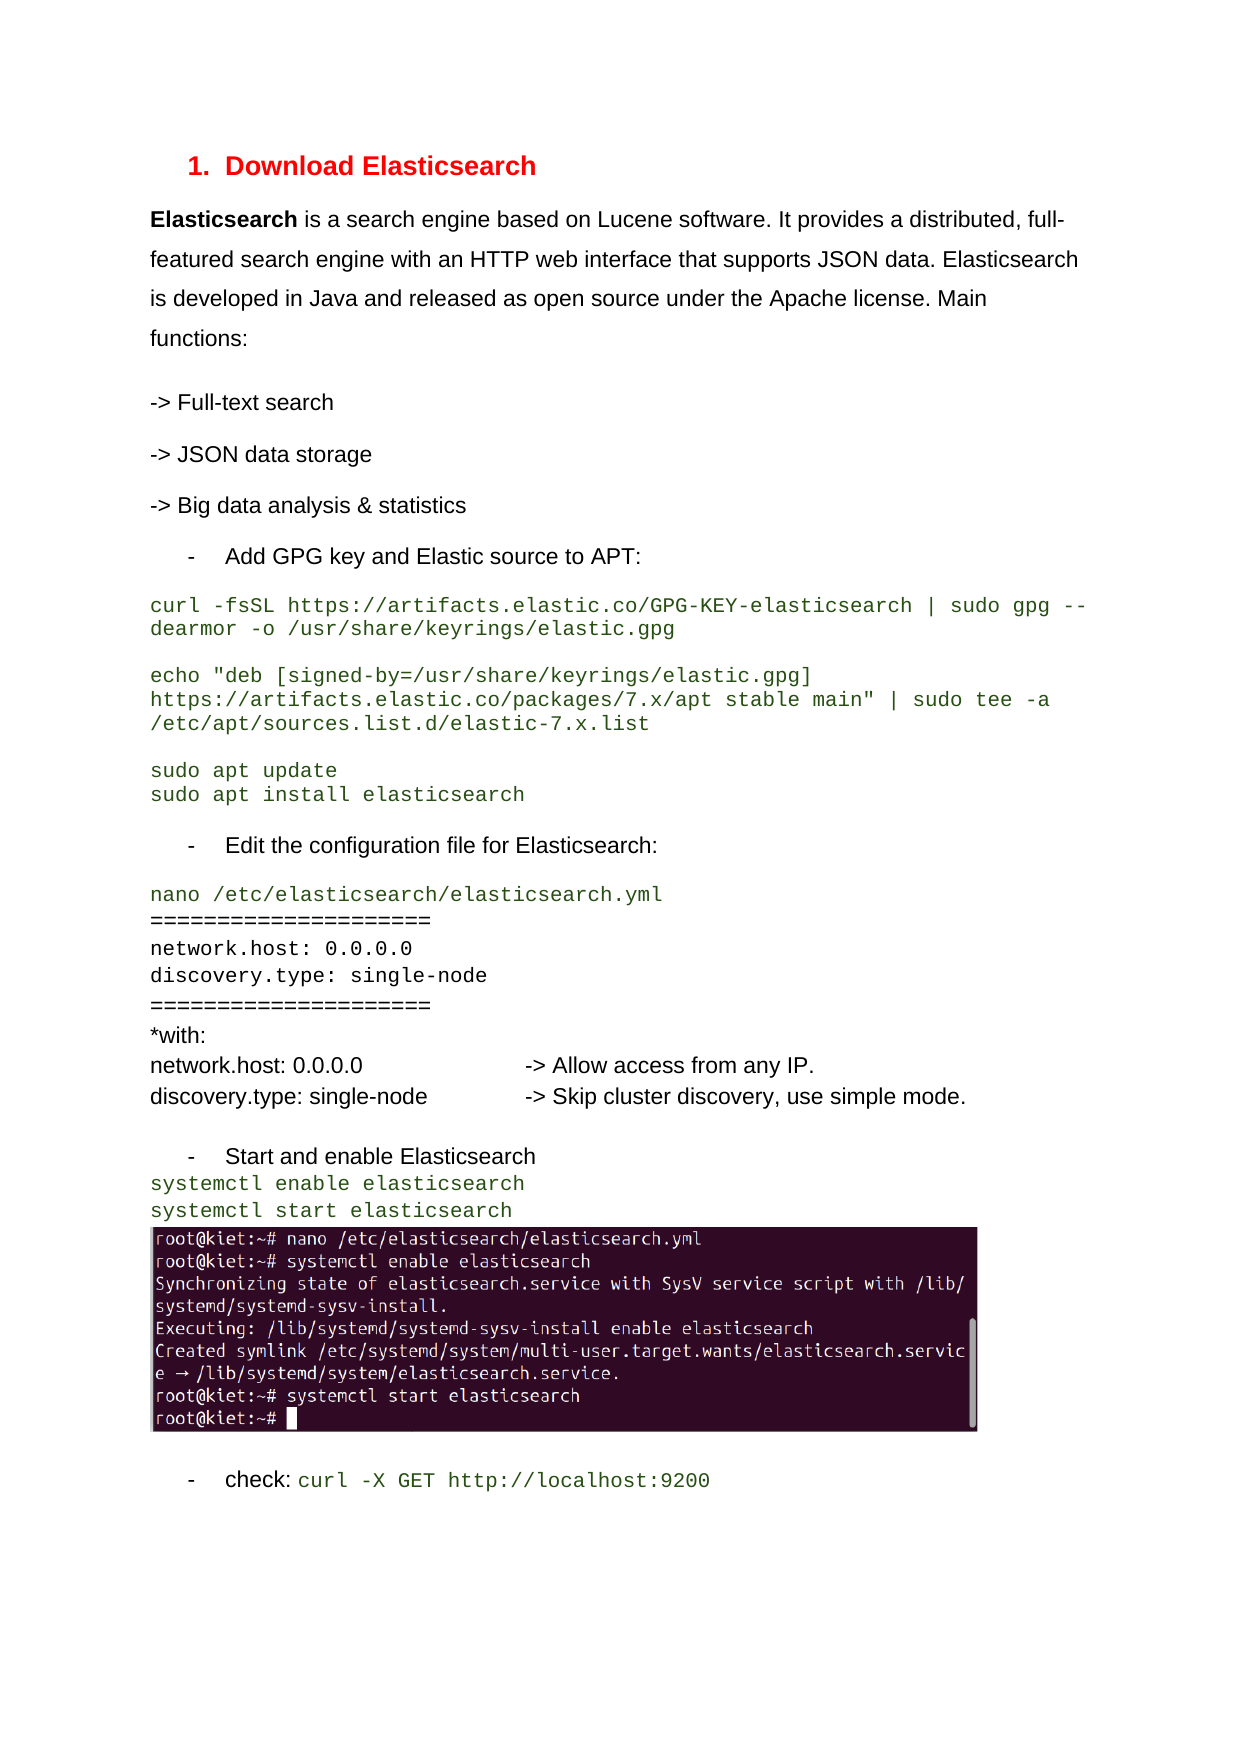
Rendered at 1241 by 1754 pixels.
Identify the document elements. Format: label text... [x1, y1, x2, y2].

text ===================== [150, 992, 1090, 1018]
text network.host: 0.0.0.0 [150, 938, 1090, 961]
text sudo apt update [150, 760, 1090, 784]
picture [150, 1227, 978, 1432]
text Elasticsearch is a search engine based on Lucene software. It provides a distributed, full-featured search engine with an HTTP web interface that supports JSON data. Elasticsearch is developed in Java and released as open source under the Apache license. Main functions: [150, 206, 1090, 351]
text echo "deb [signed-by=/usr/share/keyrings/elastic.gpg] https://artifacts.elastic.co/packages/7.x/apt stable main" | sudo tee -a /etc/apt/sources.list.d/elastic-7.x.list [150, 666, 1090, 736]
text ===================== [150, 907, 1090, 934]
list Add GPG key and Elastic source to APT: [187, 543, 1090, 569]
text -> Full-text search [150, 389, 1090, 416]
text systemctl start elasticsearch [150, 1200, 1090, 1224]
text curl -fsSL https://artifacts.elastic.co/GPG-KEY-elasticsearch | sudo gpg --dearmor -o /usr/share/keyrings/elastic.gpg [150, 594, 1090, 642]
list Start and enable Elasticsearch [187, 1143, 1090, 1169]
text -> JSON data storage [150, 441, 1090, 467]
list Edit the configuration file for Elasticsearch: [187, 832, 1090, 859]
text discovery.type: single-node -> Skip cluster discovery, use simple mode. [150, 1083, 1090, 1109]
text -> Big data analysis & statistics [150, 492, 1090, 518]
list Download Elasticsearch [187, 150, 1090, 181]
text sudo apt install elasticsearch [150, 784, 1090, 807]
text network.host: 0.0.0.0 -> Allow access from any IP. [150, 1052, 1090, 1079]
text systemctl enable elasticsearch [150, 1173, 1090, 1197]
list check: curl -X GET http://localhost:9200 [187, 1466, 1090, 1493]
text discovery.type: single-node [150, 965, 1090, 988]
text nano /etc/elasticsearch/elasticsearch.yml [150, 884, 1090, 907]
text *with: [150, 1022, 1090, 1048]
